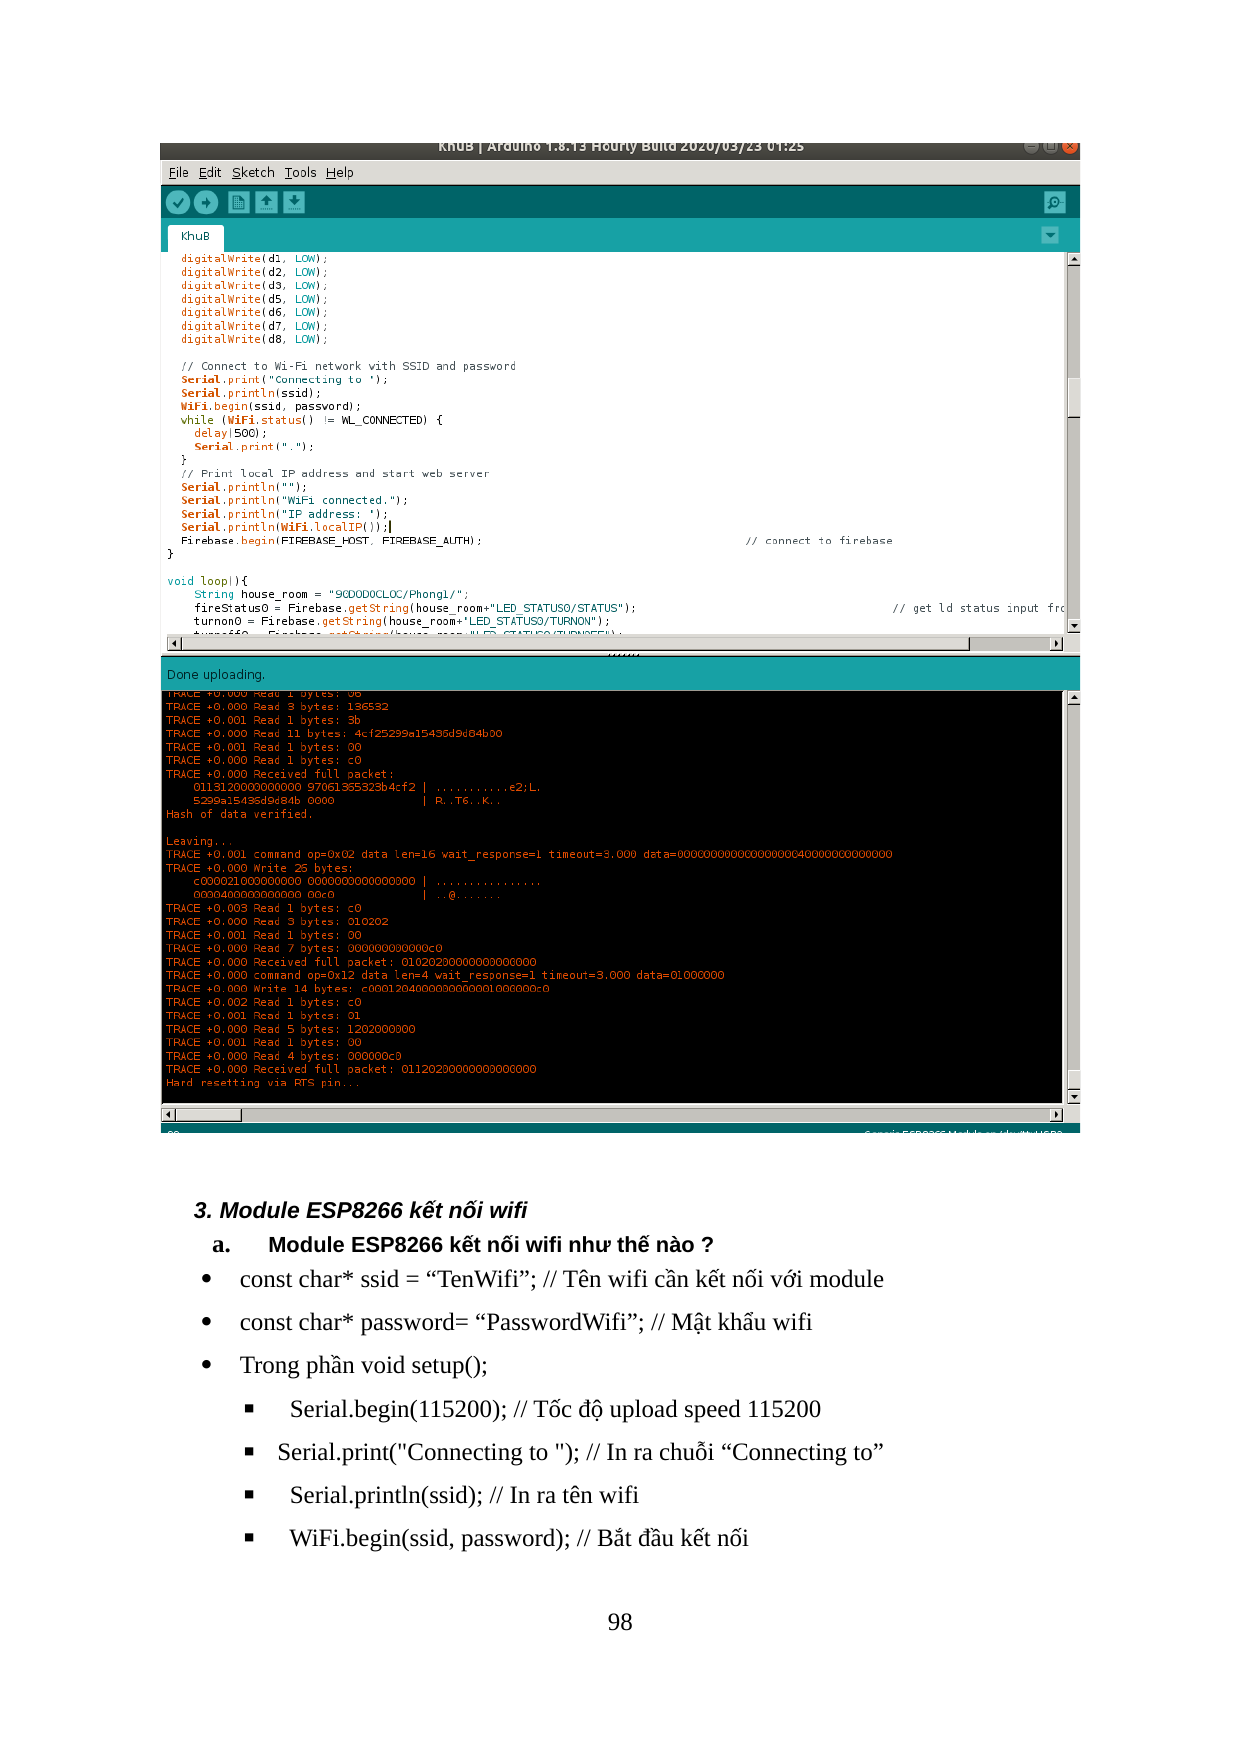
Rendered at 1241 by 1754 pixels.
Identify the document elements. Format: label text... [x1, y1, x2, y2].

list Trong phần void setup(); [202, 1351, 1122, 1379]
subtitle Module ESP8266 kết nối wifi [156, 1197, 1122, 1223]
list Serial.println(ssid); // In ra tên wifi [239, 1480, 1122, 1509]
list const char* password= “PasswordWifi”; // Mật khẩu wifi [202, 1307, 1122, 1336]
list WiFi.begin(ssid, password); // Bắt đầu kết nối [239, 1523, 1122, 1552]
list Serial.print("Connecting to "); // In ra chuỗi “Connecting to” [239, 1437, 1122, 1466]
list const char* ssid = “TenWifi”; // Tên wifi cần kết nối với module [202, 1264, 1122, 1293]
subtitle Module ESP8266 kết nối wifi như thế nào ? [156, 1229, 1122, 1258]
picture [160, 143, 1081, 1133]
list Serial.begin(115200); // Tốc độ upload speed 115200 [239, 1394, 1122, 1422]
